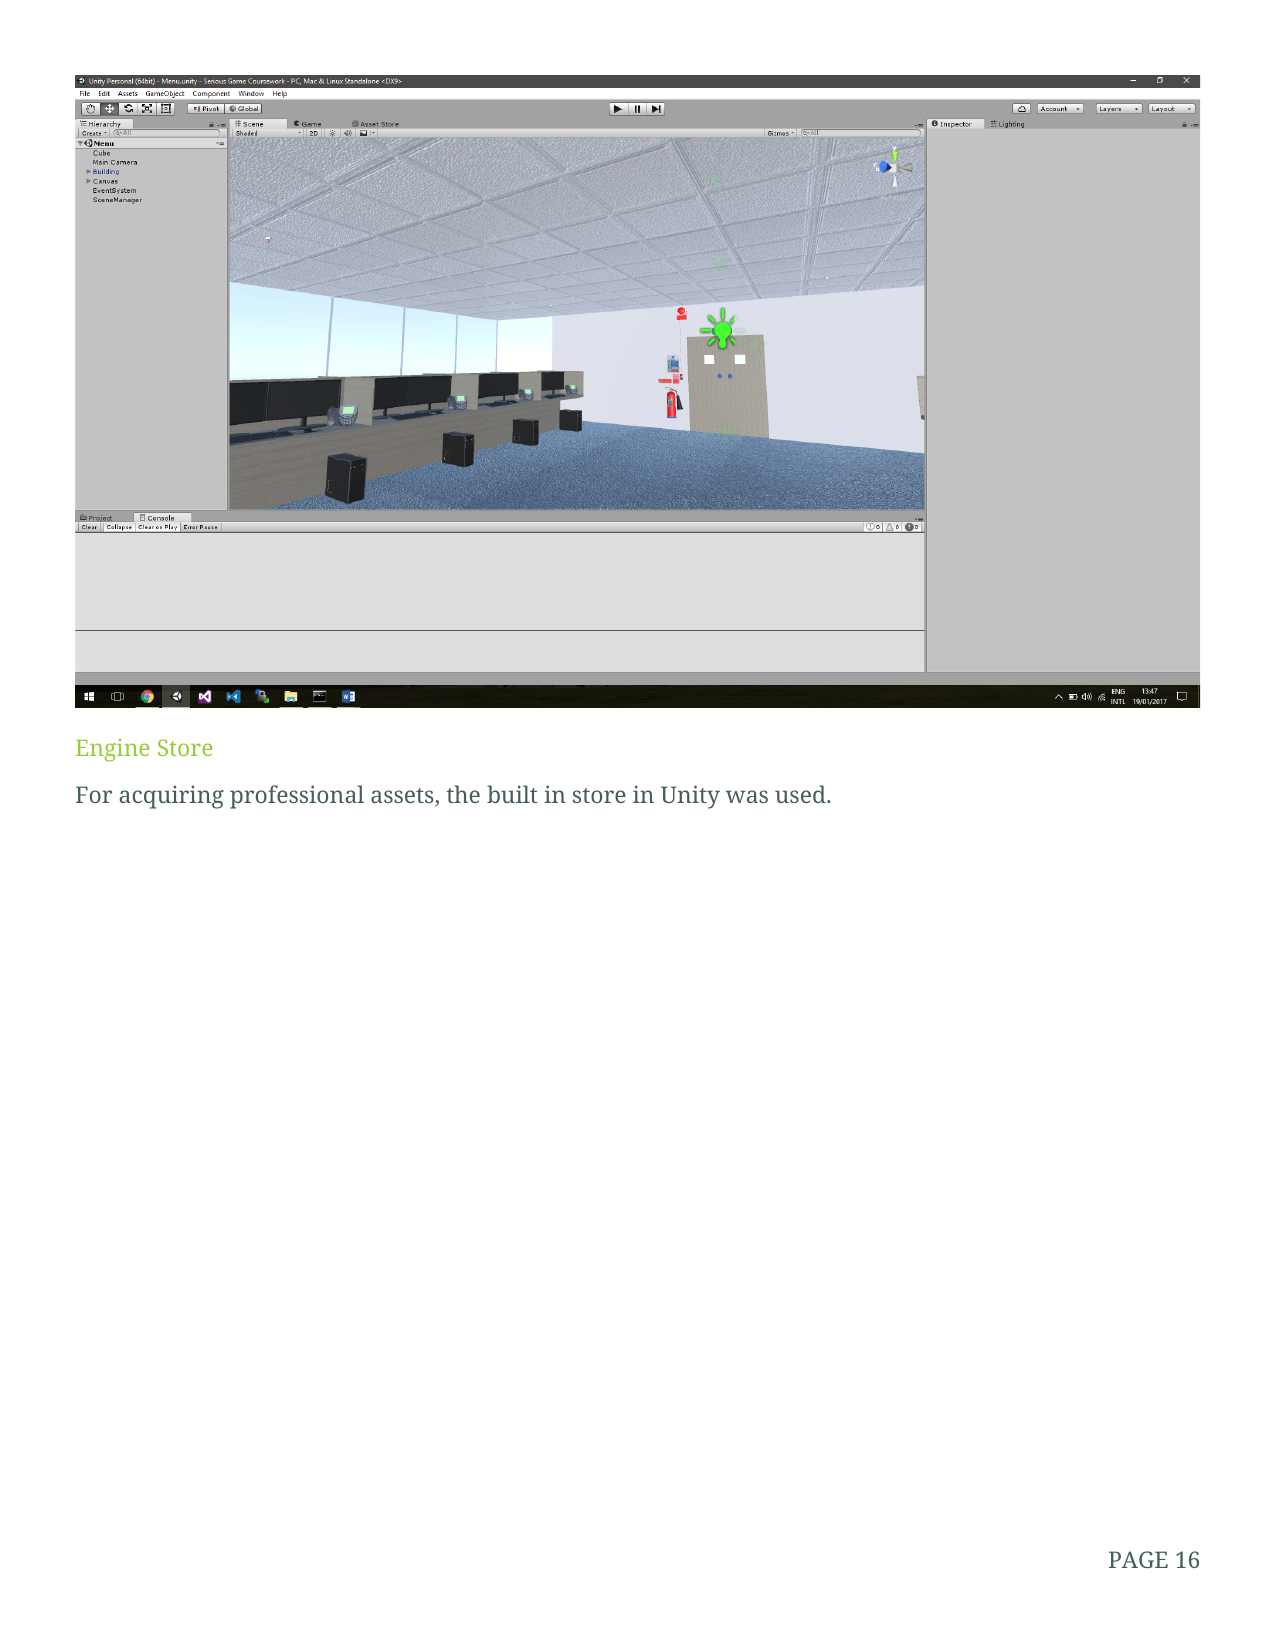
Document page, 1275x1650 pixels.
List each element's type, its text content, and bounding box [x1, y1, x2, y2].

text For acquiring professional assets, the built in store in Unity was used. [75, 779, 1200, 810]
picture [75, 75, 1200, 708]
subtitle Engine Store [75, 732, 1200, 763]
